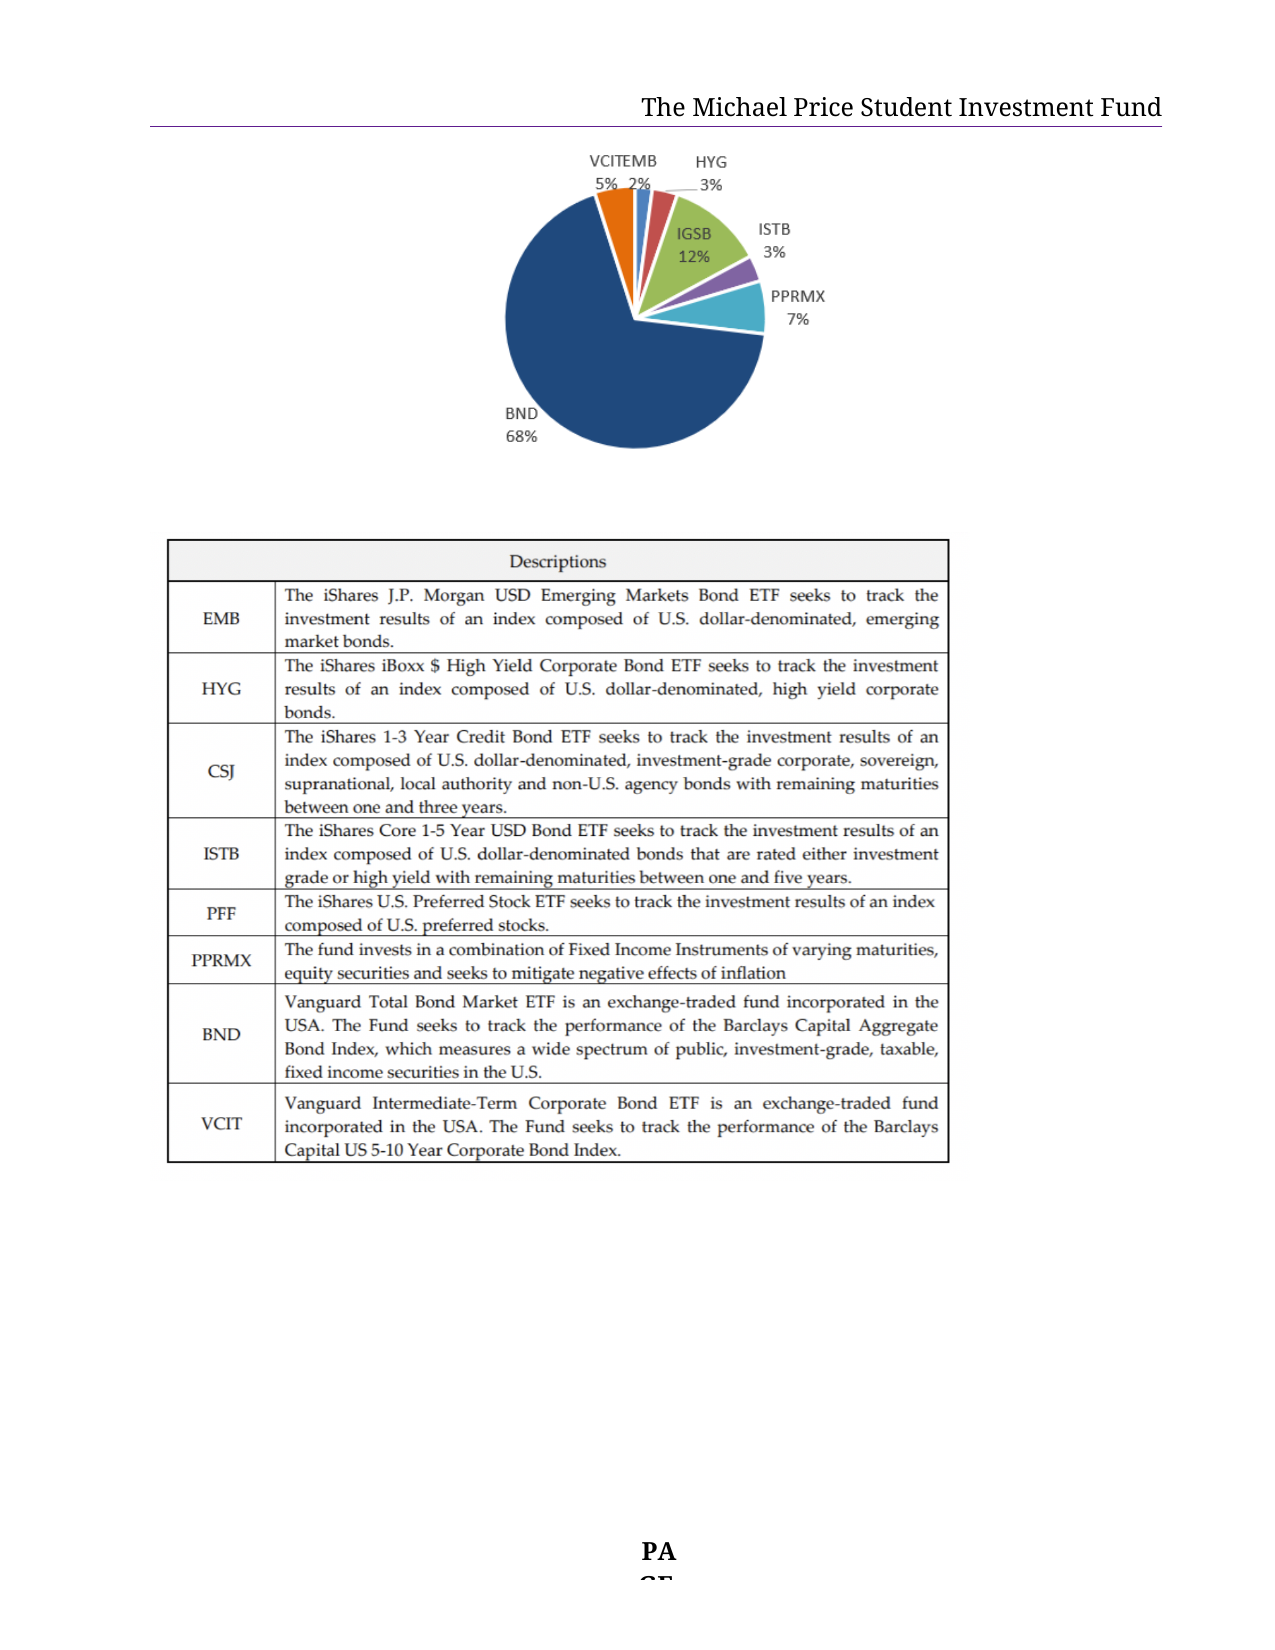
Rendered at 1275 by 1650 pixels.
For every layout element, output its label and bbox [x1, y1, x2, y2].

picture [150, 532, 970, 1181]
picture [459, 137, 854, 484]
